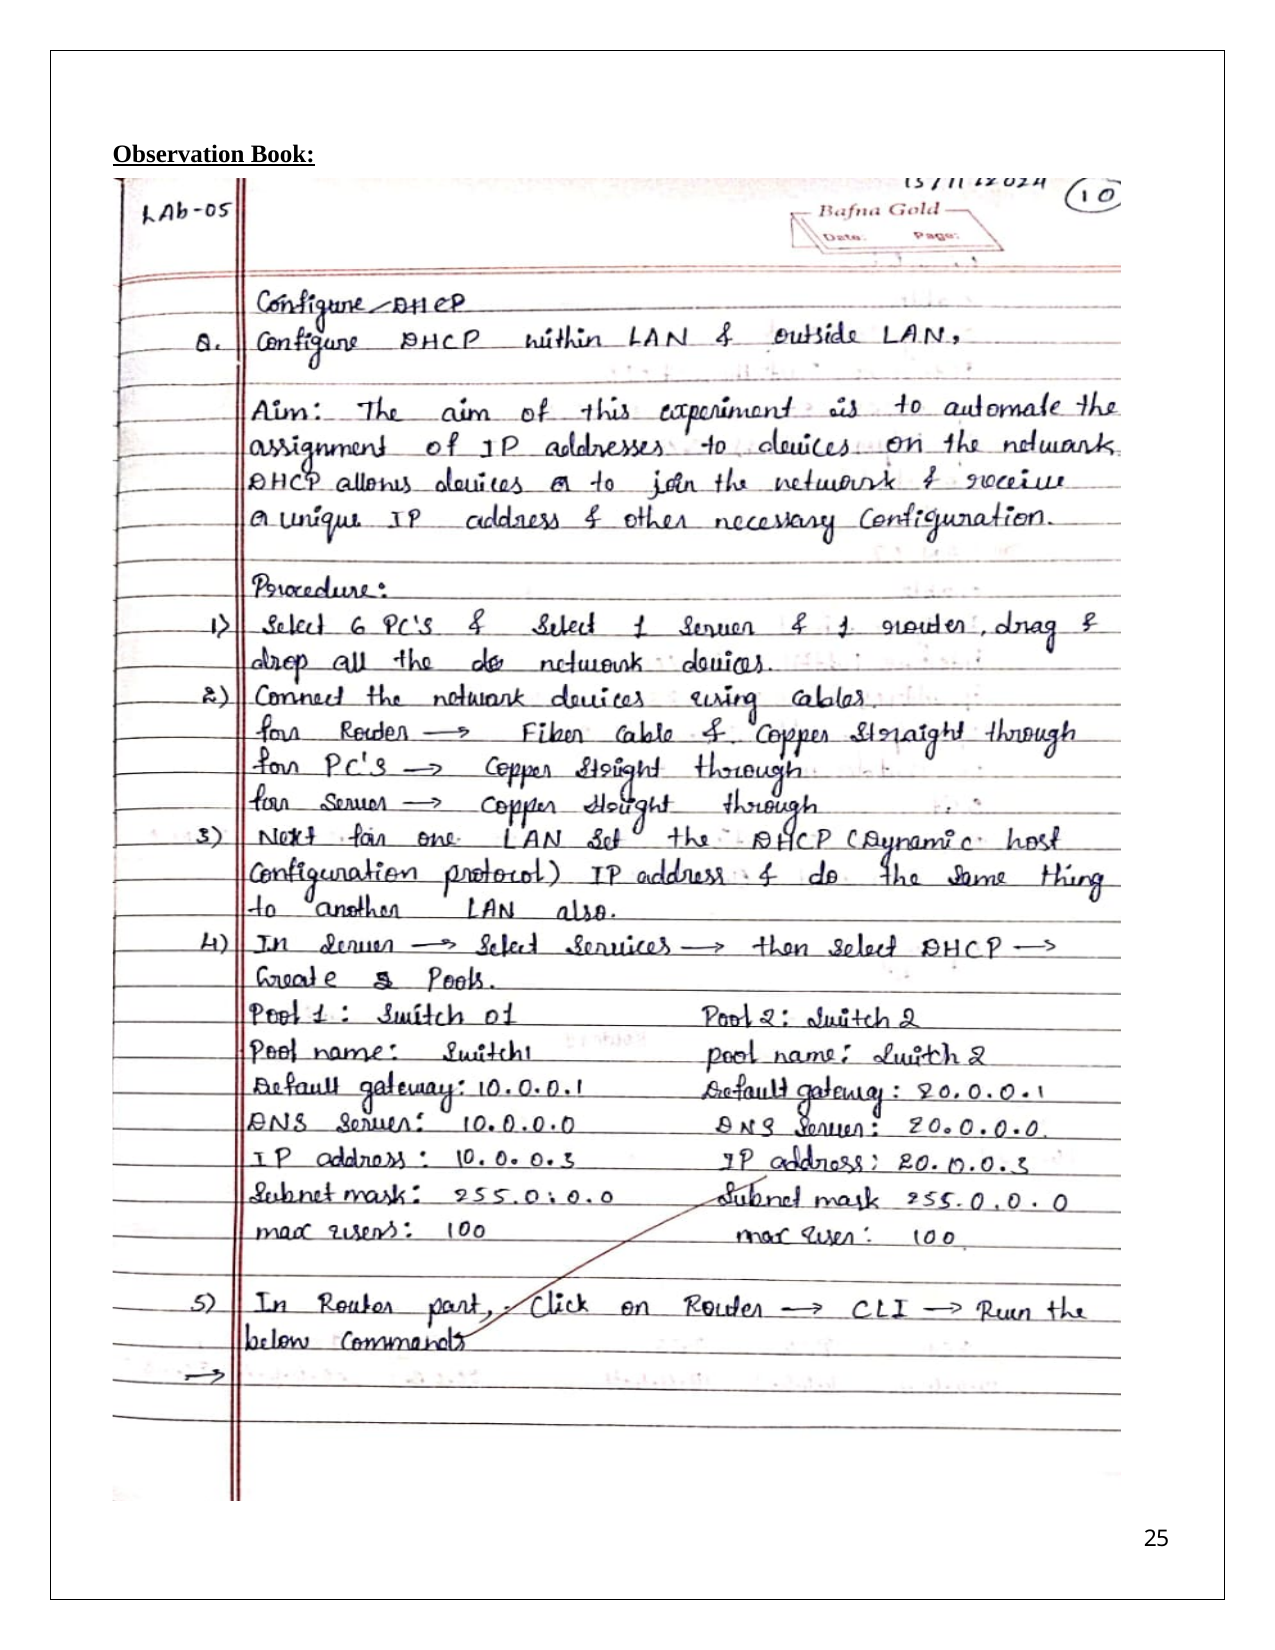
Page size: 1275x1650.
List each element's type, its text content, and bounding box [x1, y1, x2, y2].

picture [112, 178, 1121, 1500]
text Observation Book: [112, 139, 1200, 168]
